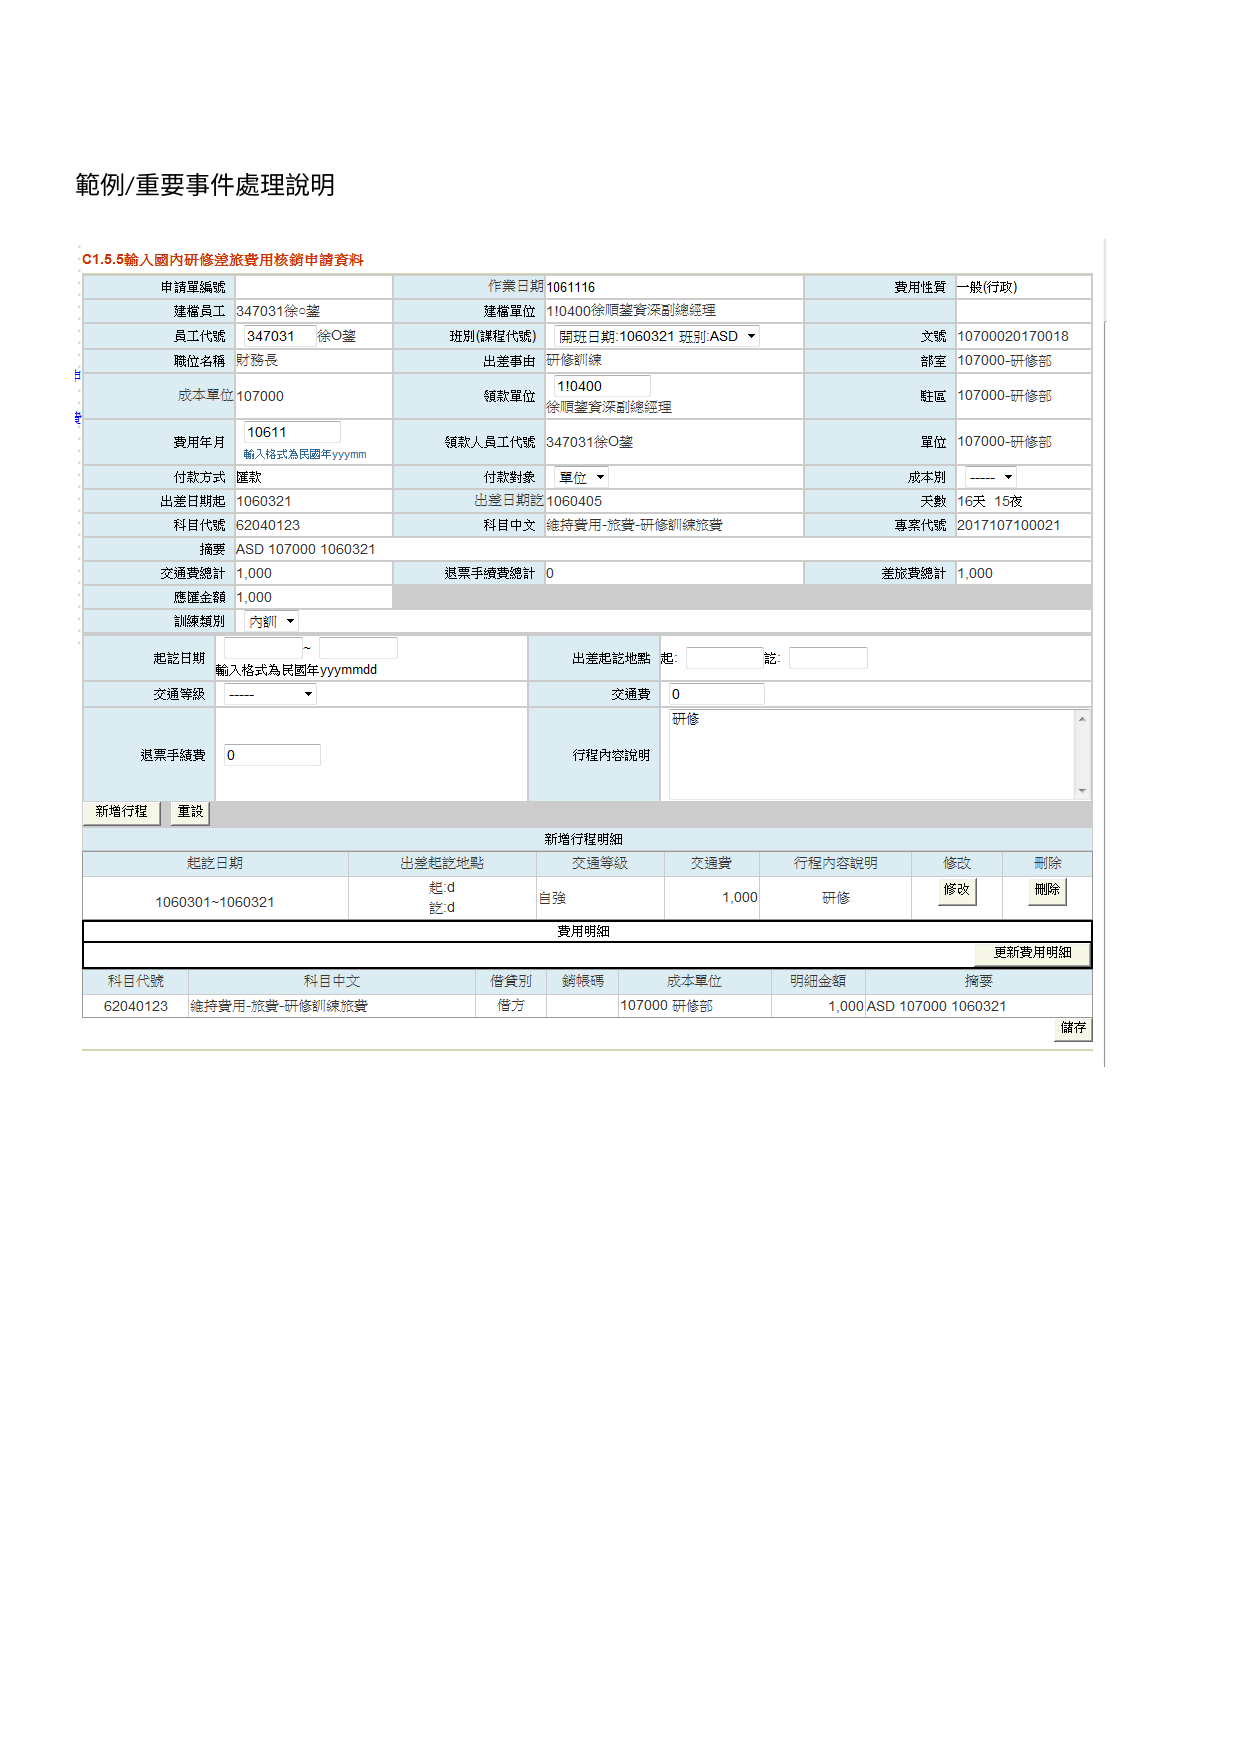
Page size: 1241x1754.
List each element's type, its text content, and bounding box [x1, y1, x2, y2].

text 範例/重要事件處理說明 [75, 164, 1165, 202]
picture [75, 239, 1107, 1067]
